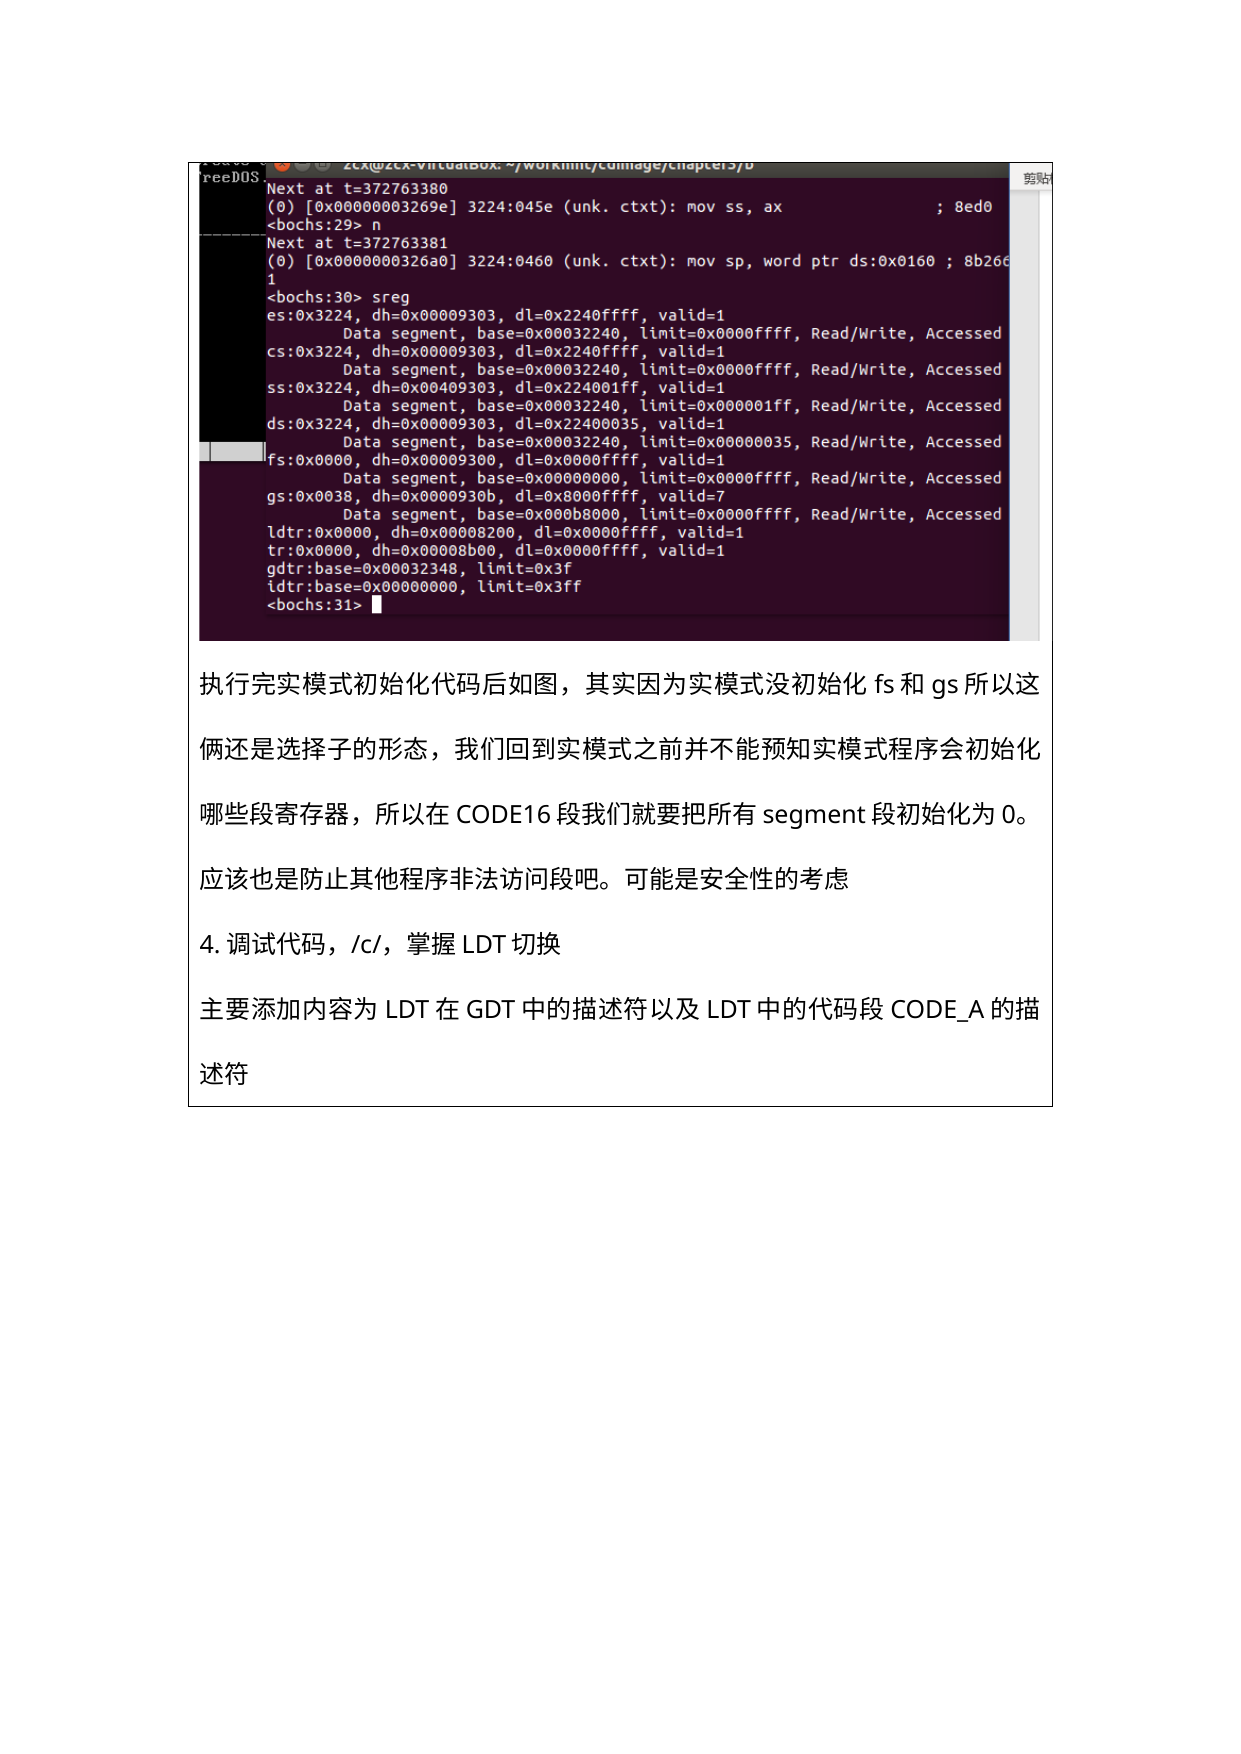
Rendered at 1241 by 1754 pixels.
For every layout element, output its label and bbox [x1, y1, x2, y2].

table_cell [189, 163, 1052, 1106]
picture [199, 163, 1053, 641]
